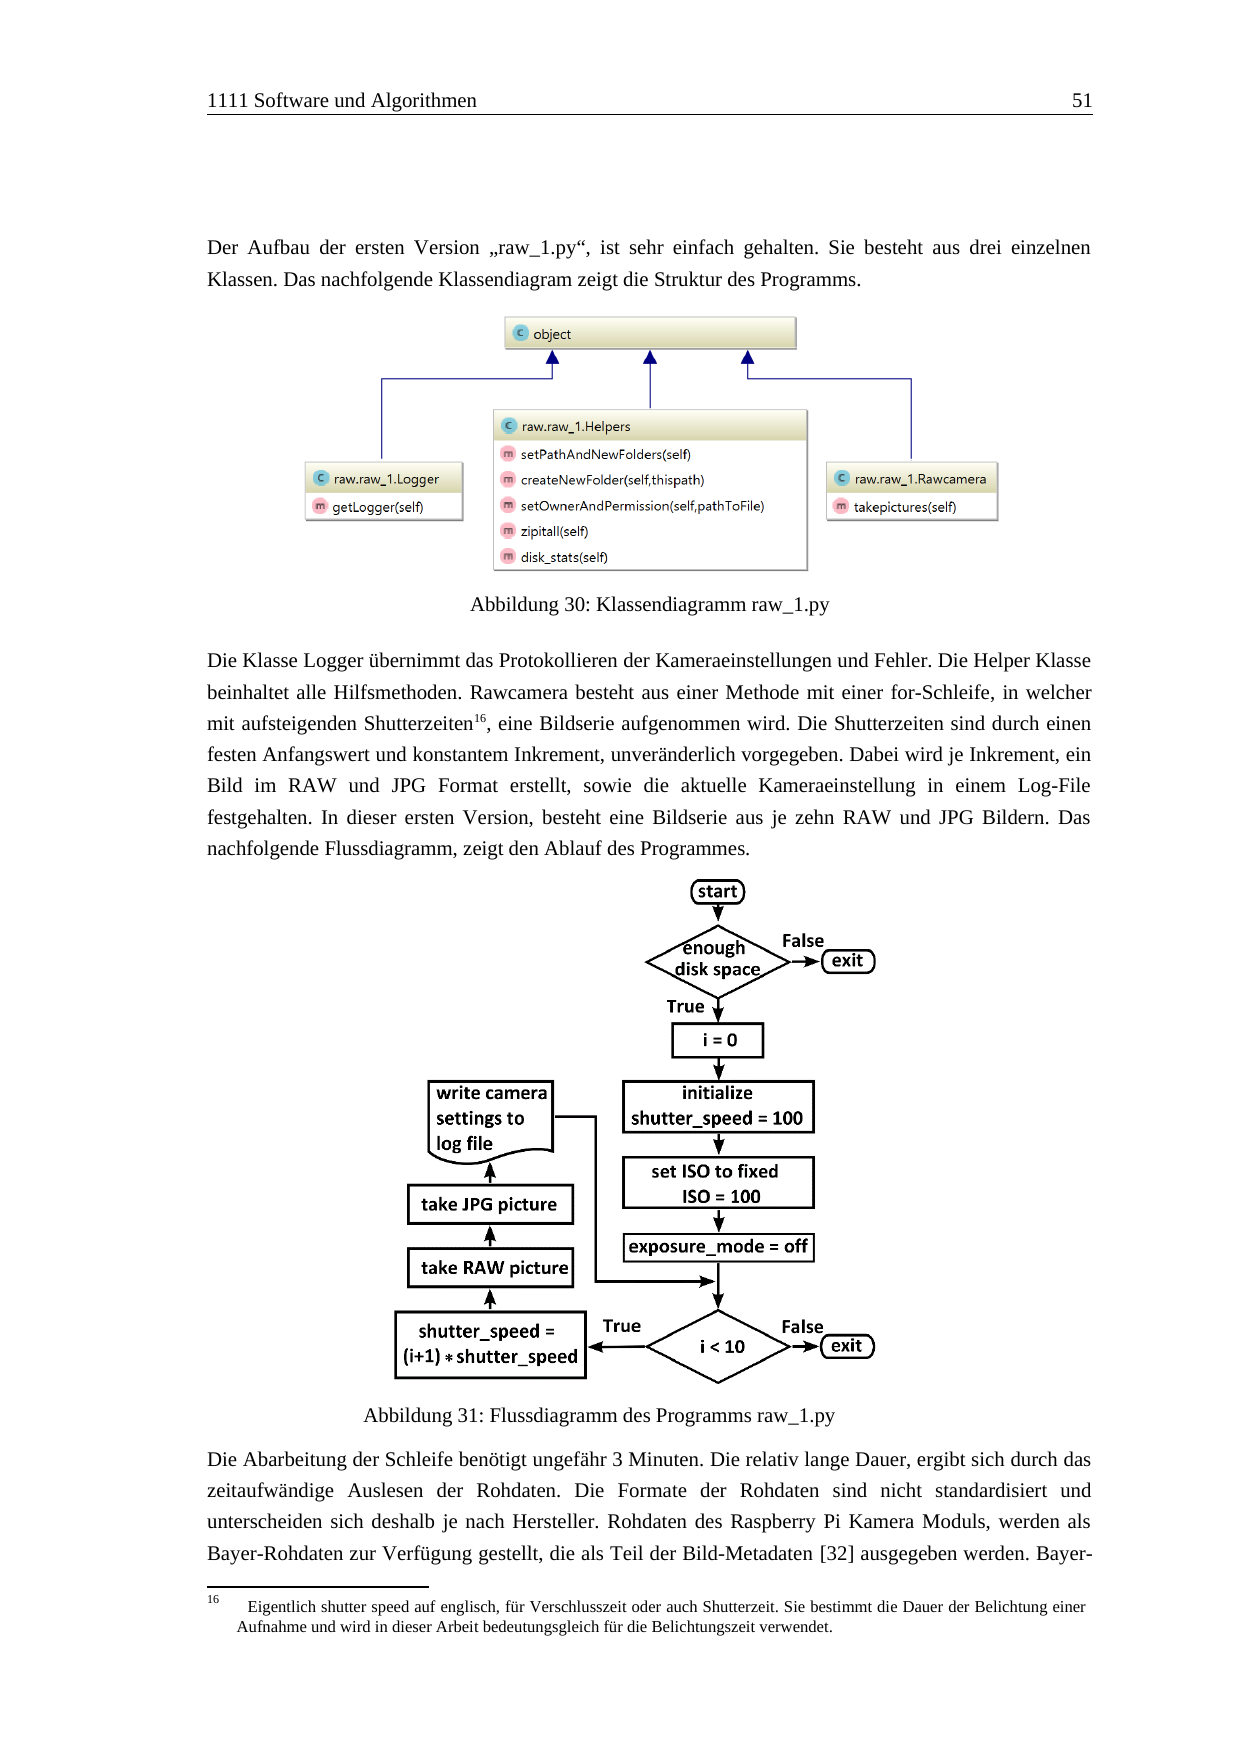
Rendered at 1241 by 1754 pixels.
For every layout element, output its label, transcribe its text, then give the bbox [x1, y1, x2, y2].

text Abbildung 31: Flussdiagramm des Programms raw_1.py [207, 1403, 1093, 1427]
picture [298, 310, 1002, 573]
text Abbildung 30: Klassendiagramm raw_1.py [207, 592, 1093, 616]
text Die Klasse Logger übernimmt das Protokollieren der Kameraeinstellungen und Fehler. Die Helper Klasse beinhaltet alle Hilfsmethoden. Rawcamera besteht aus einer Methode mit einer for-Schleife, in welcher mit aufsteigenden Shutterzeiten, eine Bildserie aufgenommen wird. Die Shutterzeiten sind durch einen festen Anfangswert und konstantem Inkrement, unveränderlich vorgegeben. Dabei wird je Inkrement, ein Bild im RAW und JPG Format erstellt, sowie die aktuelle Kameraeinstellung in einem Log-File festgehalten. In dieser ersten Version, besteht eine Bildserie aus je zehn RAW und JPG Bildern. Das nachfolgende Flussdiagramm, zeigt den Ablauf des Programmes. [207, 648, 1093, 860]
text Der Aufbau der ersten Version „raw_1.py“, ist sehr einfach gehalten. Sie besteht aus drei einzelnen Klassen. Das nachfolgende Klassendiagram zeigt die Struktur des Programms. [207, 235, 1093, 291]
picture [394, 879, 876, 1384]
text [207, 1447, 1093, 1564]
